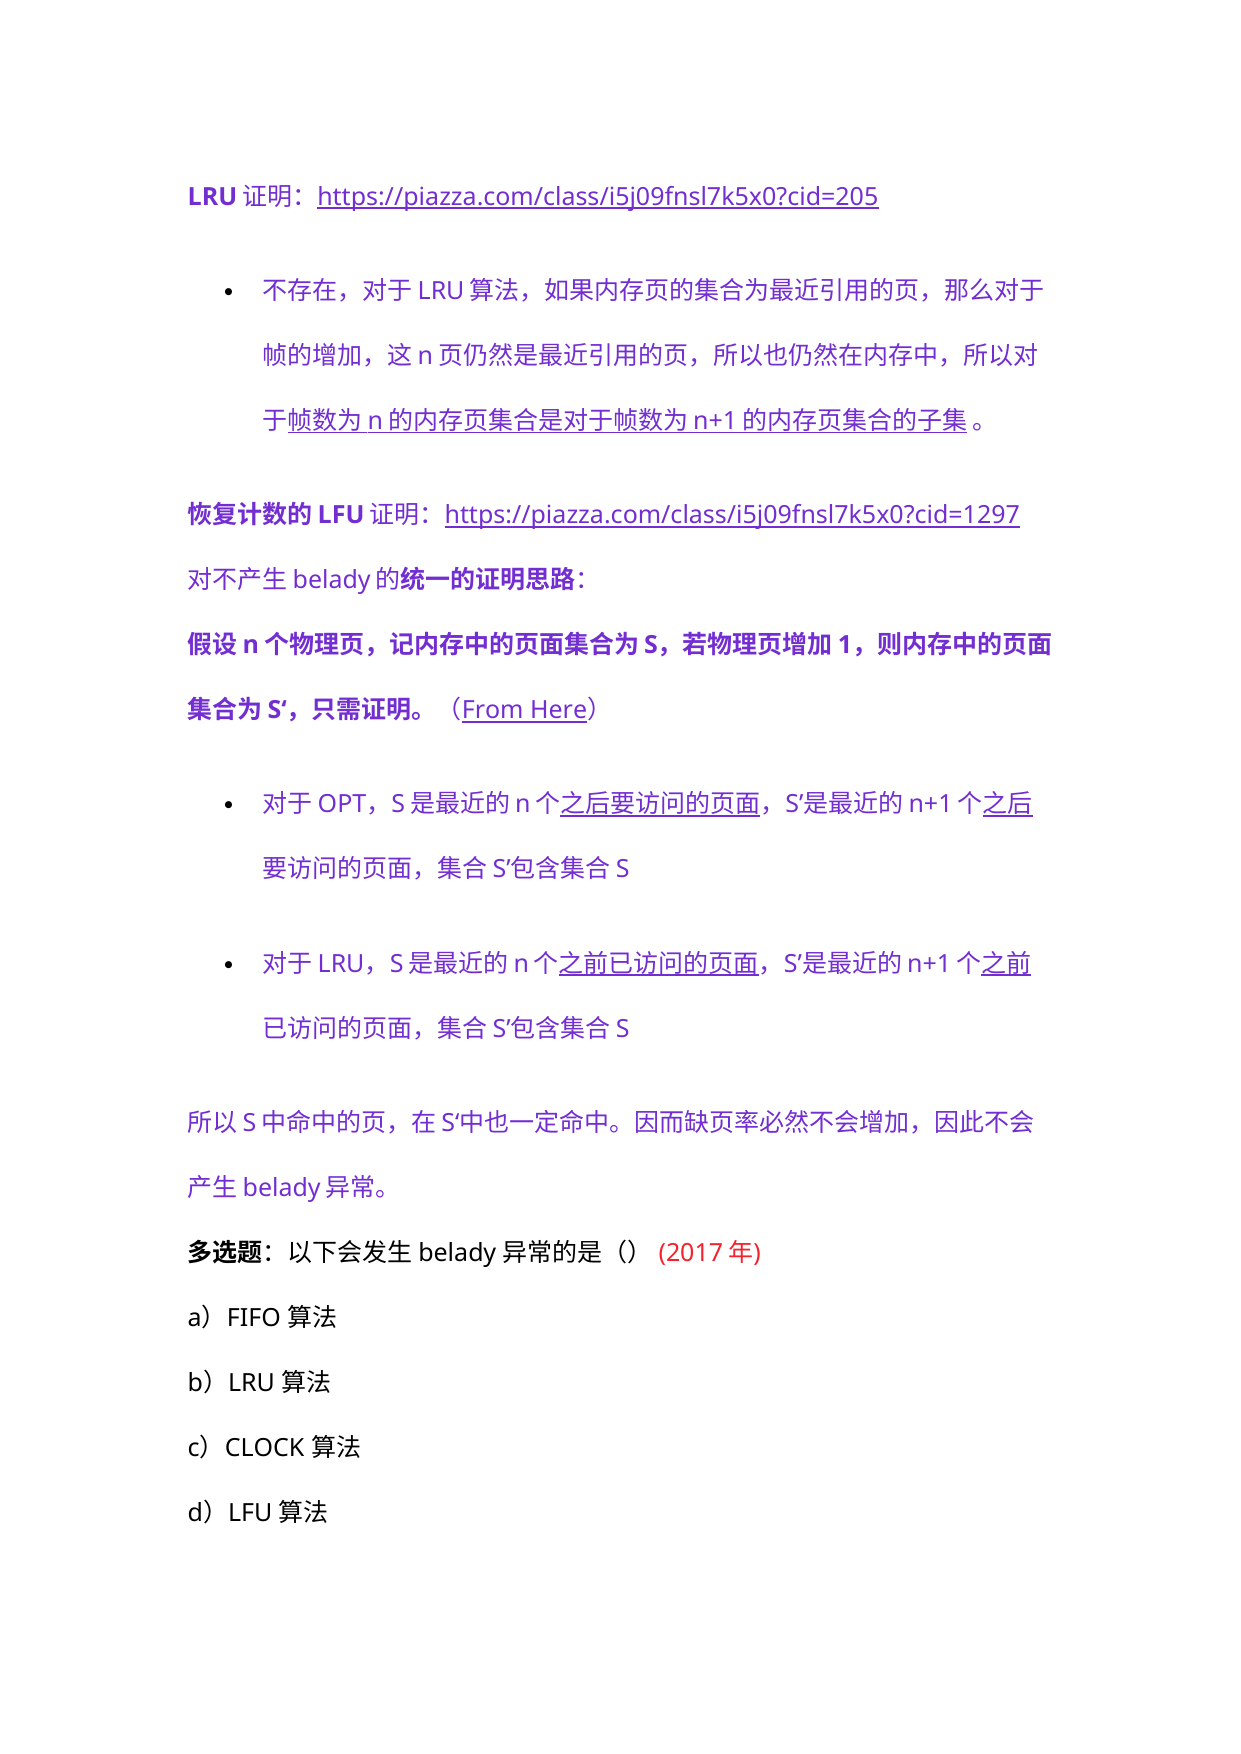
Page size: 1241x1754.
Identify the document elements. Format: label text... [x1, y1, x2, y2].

text a）FIFO 算法 [187, 1283, 1053, 1348]
text 假设n个物理页，记内存中的页面集合为S，若物理页增加1，则内存中的页面集合为S‘，只需证明。（From Here） [187, 610, 1053, 740]
text c）CLOCK 算法 [187, 1413, 1053, 1478]
text 对不产生belady的统一的证明思路： [187, 545, 1053, 610]
text d）LFU 算法 [187, 1478, 1053, 1543]
text LRU证明：https://piazza.com/class/i5j09fnsl7k5x0?cid=205 [187, 162, 1053, 227]
list 对于LRU，S是最近的n个之前已访问的页面，S’是最近的n+1个之前已访问的页面，集合S’包含集合S [225, 929, 1053, 1059]
list 不存在，对于LRU算法，如果内存页的集合为最近引用的页，那么对于帧的增加，这n页仍然是最近引用的页，所以也仍然在内存中，所以对于帧数为n的内存页集合是对于帧数为n+1的内存页集合的子集 。 [225, 256, 1053, 451]
list 对于OPT，S是最近的n个之后要访问的页面，S’是最近的n+1个之后要访问的页面，集合S’包含集合S [225, 769, 1053, 899]
text 多选题：以下会发生 belady 异常的是（） (2017年) [187, 1218, 1053, 1283]
text 所以S中命中的页，在S‘中也一定命中。因而缺页率必然不会增加，因此不会产生belady异常。 [187, 1088, 1053, 1218]
text 恢复计数的LFU证明：https://piazza.com/class/i5j09fnsl7k5x0?cid=1297 [187, 480, 1053, 545]
text b）LRU 算法 [187, 1348, 1053, 1413]
